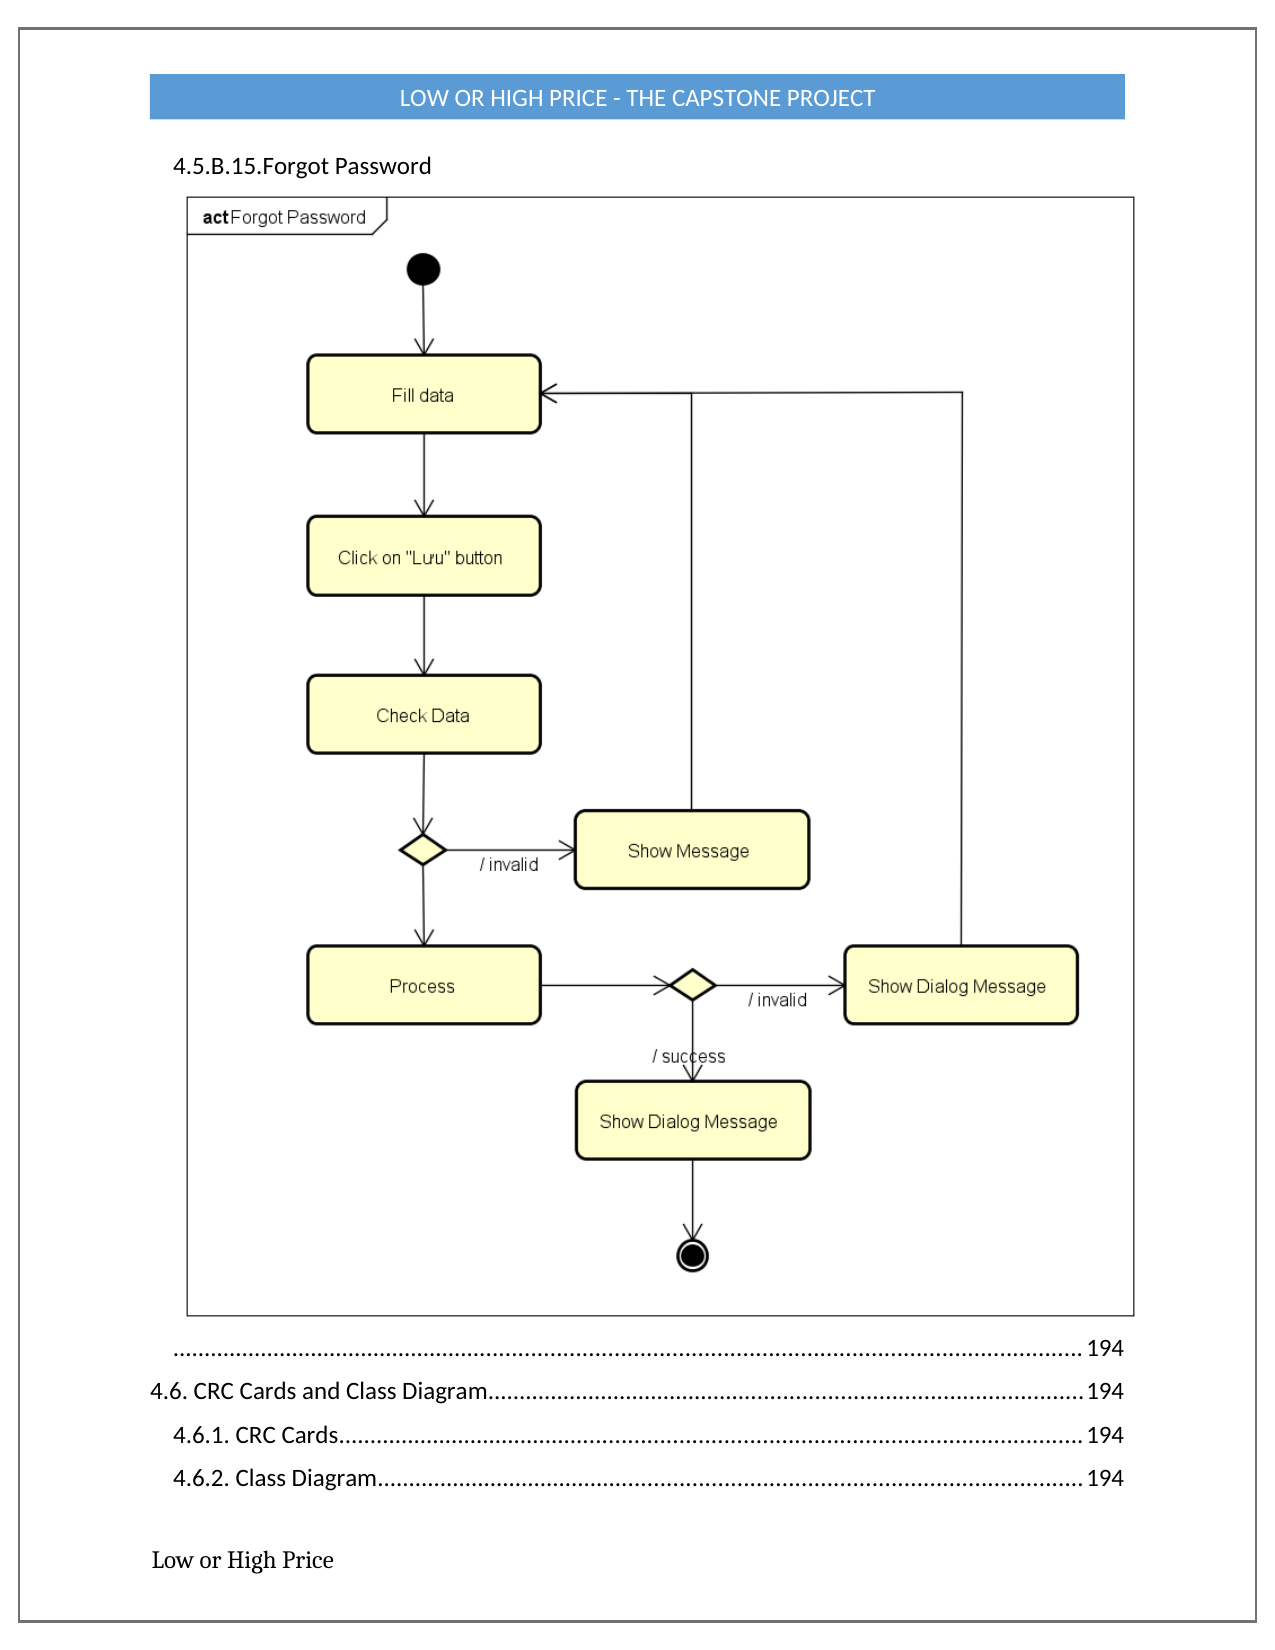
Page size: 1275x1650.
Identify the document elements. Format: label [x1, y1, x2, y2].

picture [172, 182, 1148, 1330]
